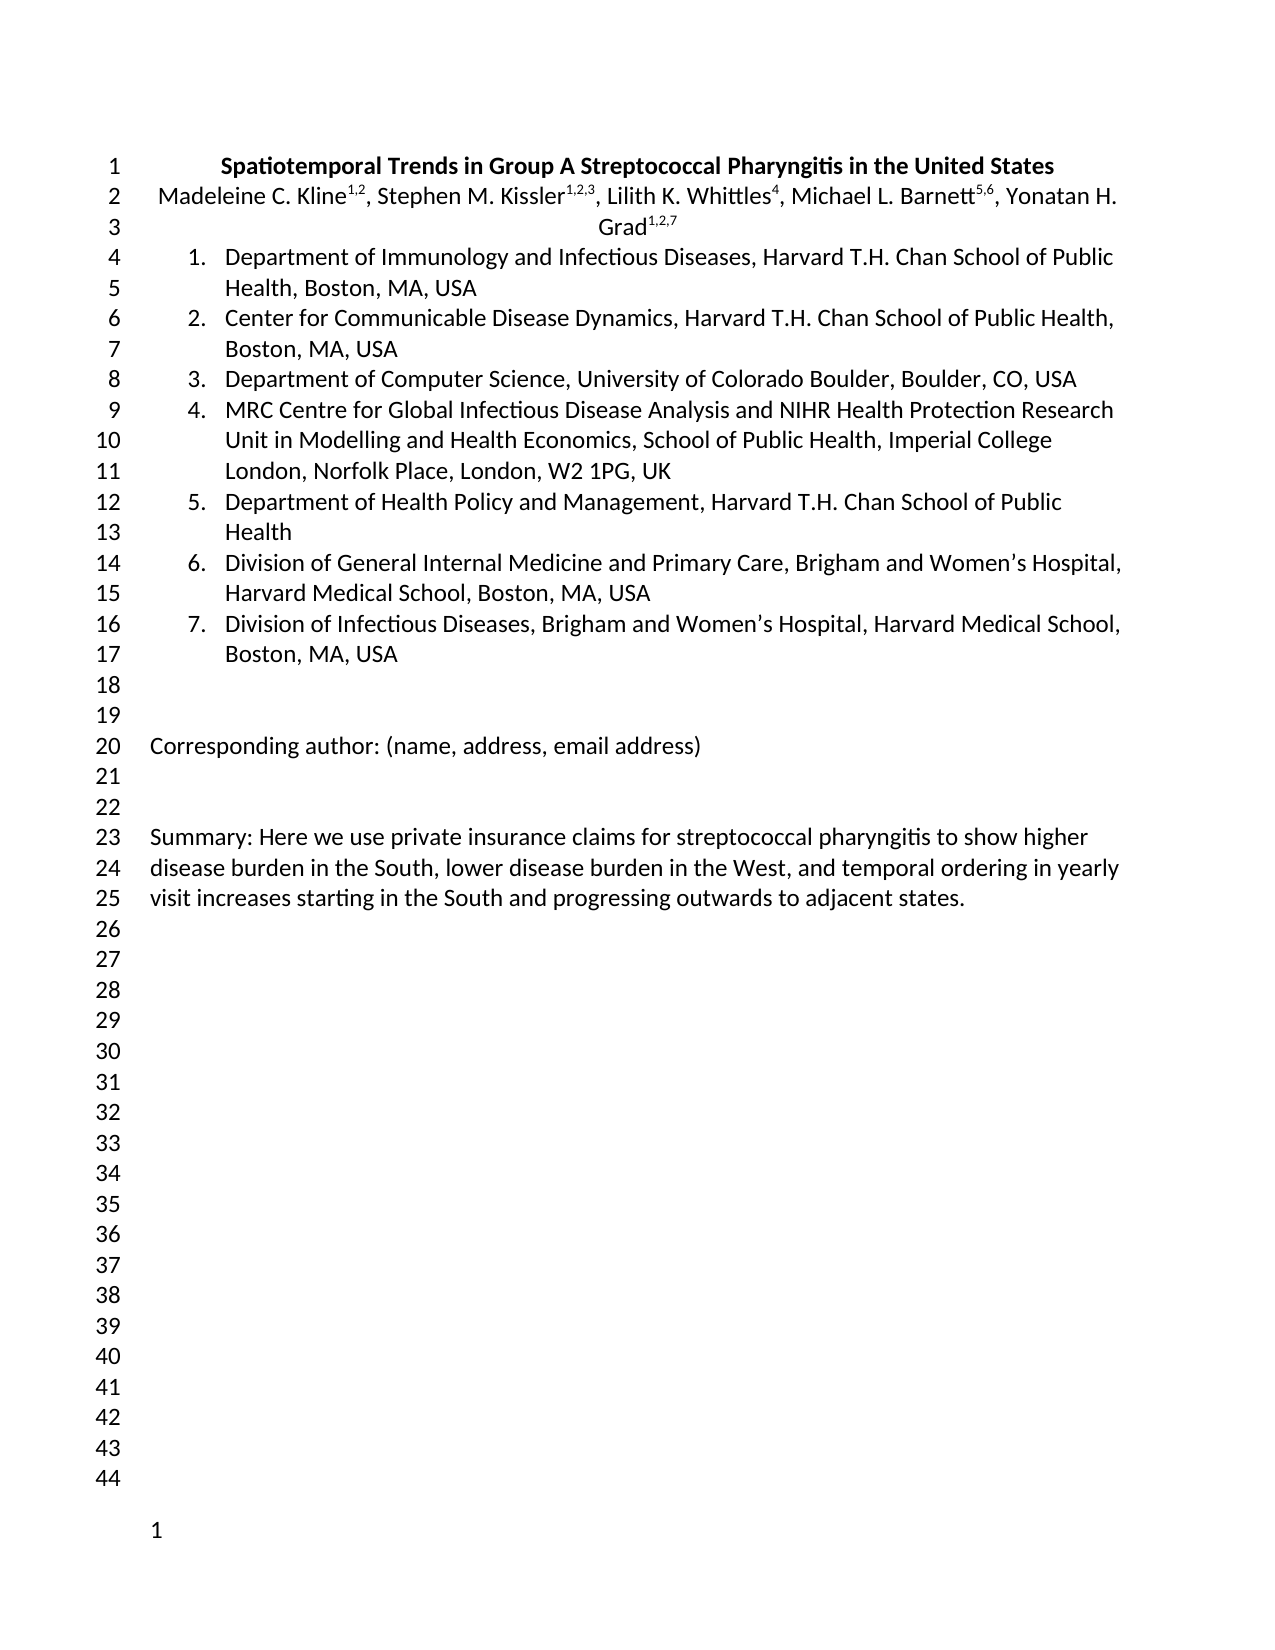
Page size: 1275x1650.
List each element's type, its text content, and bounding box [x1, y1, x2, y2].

text Corresponding author: (name, address, email address) [150, 730, 1125, 760]
text Summary: Here we use private insurance claims for streptococcal pharyngitis to show higher disease burden in the South, lower disease burden in the West, and temporal ordering in yearly visit increases starting in the South and progressing outwards to adjacent states. [150, 821, 1125, 913]
text Spatiotemporal Trends in Group A Streptococcal Pharyngitis in the United States [150, 150, 1125, 181]
list Division of Infectious Diseases, Brigham and Women’s Hospital, Harvard Medical School, Boston, MA, USA [187, 608, 1125, 669]
list Department of Computer Science, University of Colorado Boulder, Boulder, CO, USA [187, 364, 1125, 394]
text Madeleine C. Kline1,2, Stephen M. Kissler1,2,3, Lilith K. Whittles4, Michael L. Barnett5,6, Yonatan H. Grad1,2,7 [150, 181, 1125, 242]
list MRC Centre for Global Infectious Disease Analysis and NIHR Health Protection Research Unit in Modelling and Health Economics, School of Public Health, Imperial College London, Norfolk Place, London, W2 1PG, UK [187, 394, 1125, 486]
list Department of Health Policy and Management, Harvard T.H. Chan School of Public Health [187, 486, 1125, 547]
list Department of Immunology and Infectious Diseases, Harvard T.H. Chan School of Public Health, Boston, MA, USA [187, 242, 1125, 303]
list Center for Communicable Disease Dynamics, Harvard T.H. Chan School of Public Health, Boston, MA, USA [187, 303, 1125, 364]
list Division of General Internal Medicine and Primary Care, Brigham and Women’s Hospital, Harvard Medical School, Boston, MA, USA [187, 547, 1125, 608]
